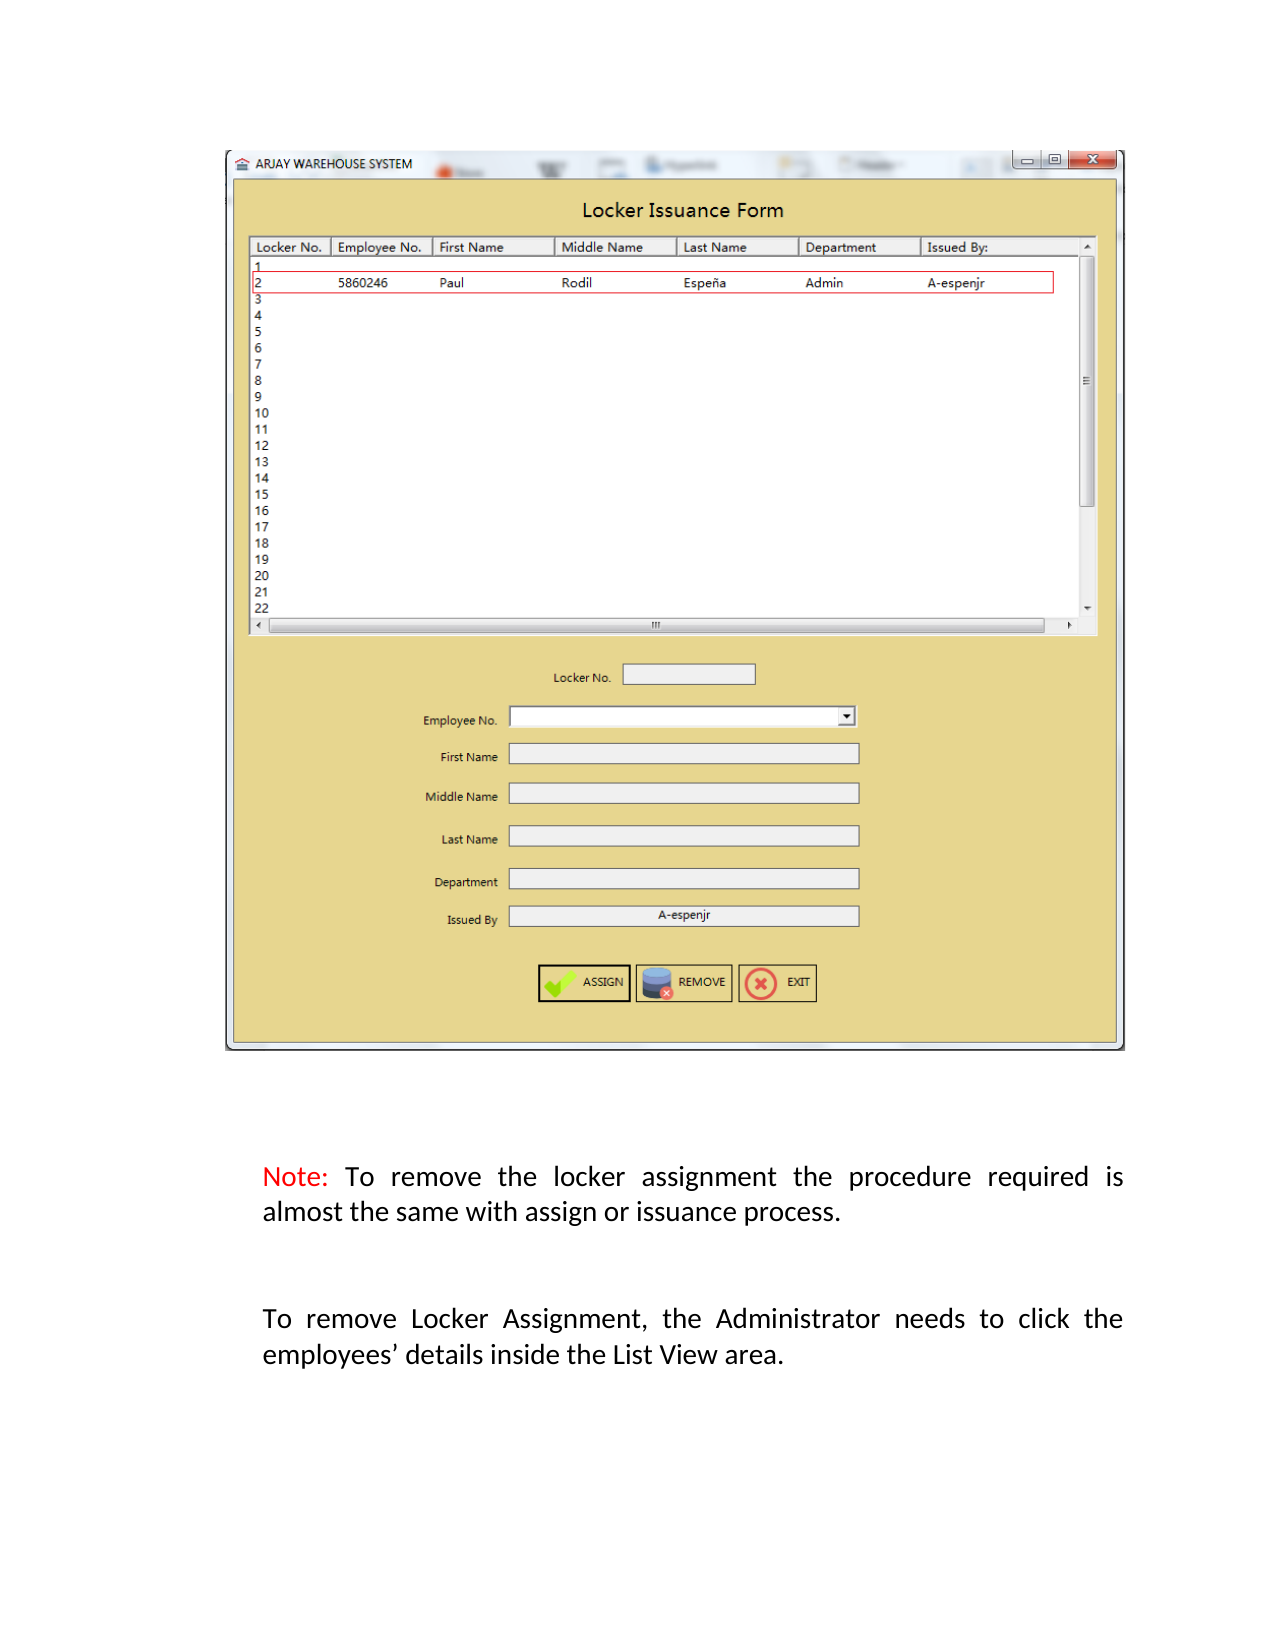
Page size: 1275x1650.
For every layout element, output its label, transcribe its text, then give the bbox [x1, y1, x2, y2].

picture [225, 150, 1125, 1051]
text To remove Locker Assignment, the Administrator needs to click the employees’ details inside the List View area. [262, 1300, 1125, 1372]
text Note: To remove the locker assignment the procedure required is almost the same with assign or issuance process. [262, 1158, 1125, 1229]
